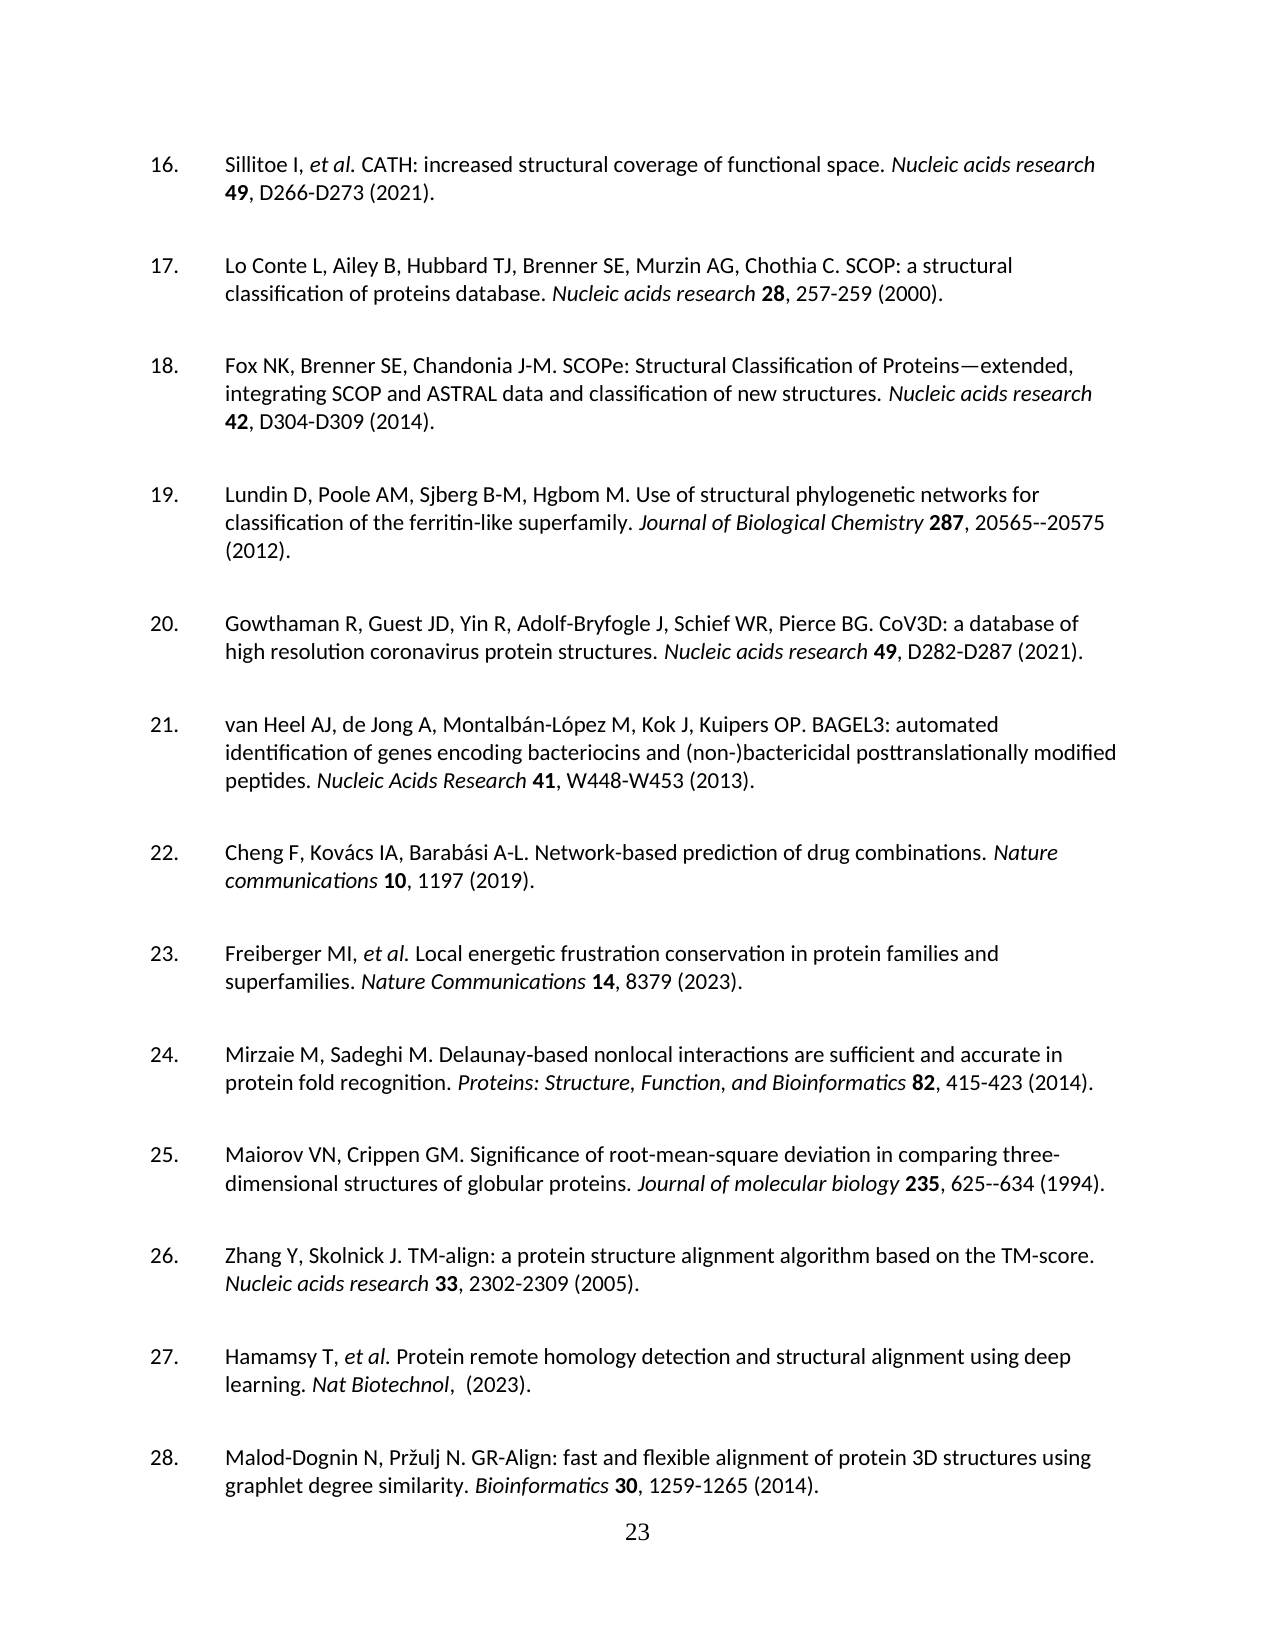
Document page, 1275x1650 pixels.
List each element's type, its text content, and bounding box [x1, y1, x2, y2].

text 25. Maiorov VN, Crippen GM. Significance of root-mean-square deviation in comparing three-dimensional structures of globular proteins. Journal of molecular biology 235, 625--634 (1994). [150, 1169, 1125, 1225]
text 16. Sillitoe I, et al. CATH: increased structural coverage of functional space. Nucleic acids research 49, D266-D273 (2021). [150, 178, 1125, 234]
text 27. Hamamsy T, et al. Protein remote homology detection and structural alignment using deep learning. Nat Biotechnol, (2023). [150, 1370, 1125, 1426]
text 20. Gowthaman R, Guest JD, Yin R, Adolf-Bryfogle J, Schief WR, Pierce BG. CoV3D: a database of high resolution coronavirus protein structures. Nucleic acids research 49, D282-D287 (2021). [150, 637, 1125, 693]
text 19. Lundin D, Poole AM, Sjberg B-M, Hgbom M. Use of structural phylogenetic networks for classification of the ferritin-like superfamily. Journal of Biological Chemistry 287, 20565--20575 (2012). [150, 508, 1125, 592]
text 22. Cheng F, Kovács IA, Barabási A-L. Network-based prediction of drug combinations. Nature communications 10, 1197 (2019). [150, 866, 1125, 922]
text 18. Fox NK, Brenner SE, Chandonia J-M. SCOPe: Structural Classification of Proteins—extended, integrating SCOP and ASTRAL data and classification of new structures. Nucleic acids research 42, D304-D309 (2014). [150, 379, 1125, 463]
text 24. Mirzaie M, Sadeghi M. Delaunay‐based nonlocal interactions are sufficient and accurate in protein fold recognition. Proteins: Structure, Function, and Bioinformatics 82, 415-423 (2014). [150, 1068, 1125, 1124]
text 21. van Heel AJ, de Jong A, Montalbán-López M, Kok J, Kuipers OP. BAGEL3: automated identification of genes encoding bacteriocins and (non-)bactericidal posttranslationally modified peptides. Nucleic Acids Research 41, W448-W453 (2013). [150, 738, 1125, 822]
text 26. Zhang Y, Skolnick J. TM-align: a protein structure alignment algorithm based on the TM-score. Nucleic acids research 33, 2302-2309 (2005). [150, 1269, 1125, 1325]
text 17. Lo Conte L, Ailey B, Hubbard TJ, Brenner SE, Murzin AG, Chothia C. SCOP: a structural classification of proteins database. Nucleic acids research 28, 257-259 (2000). [150, 279, 1125, 335]
text 23. Freiberger MI, et al. Local energetic frustration conservation in protein families and superfamilies. Nature Communications 14, 8379 (2023). [150, 967, 1125, 1023]
